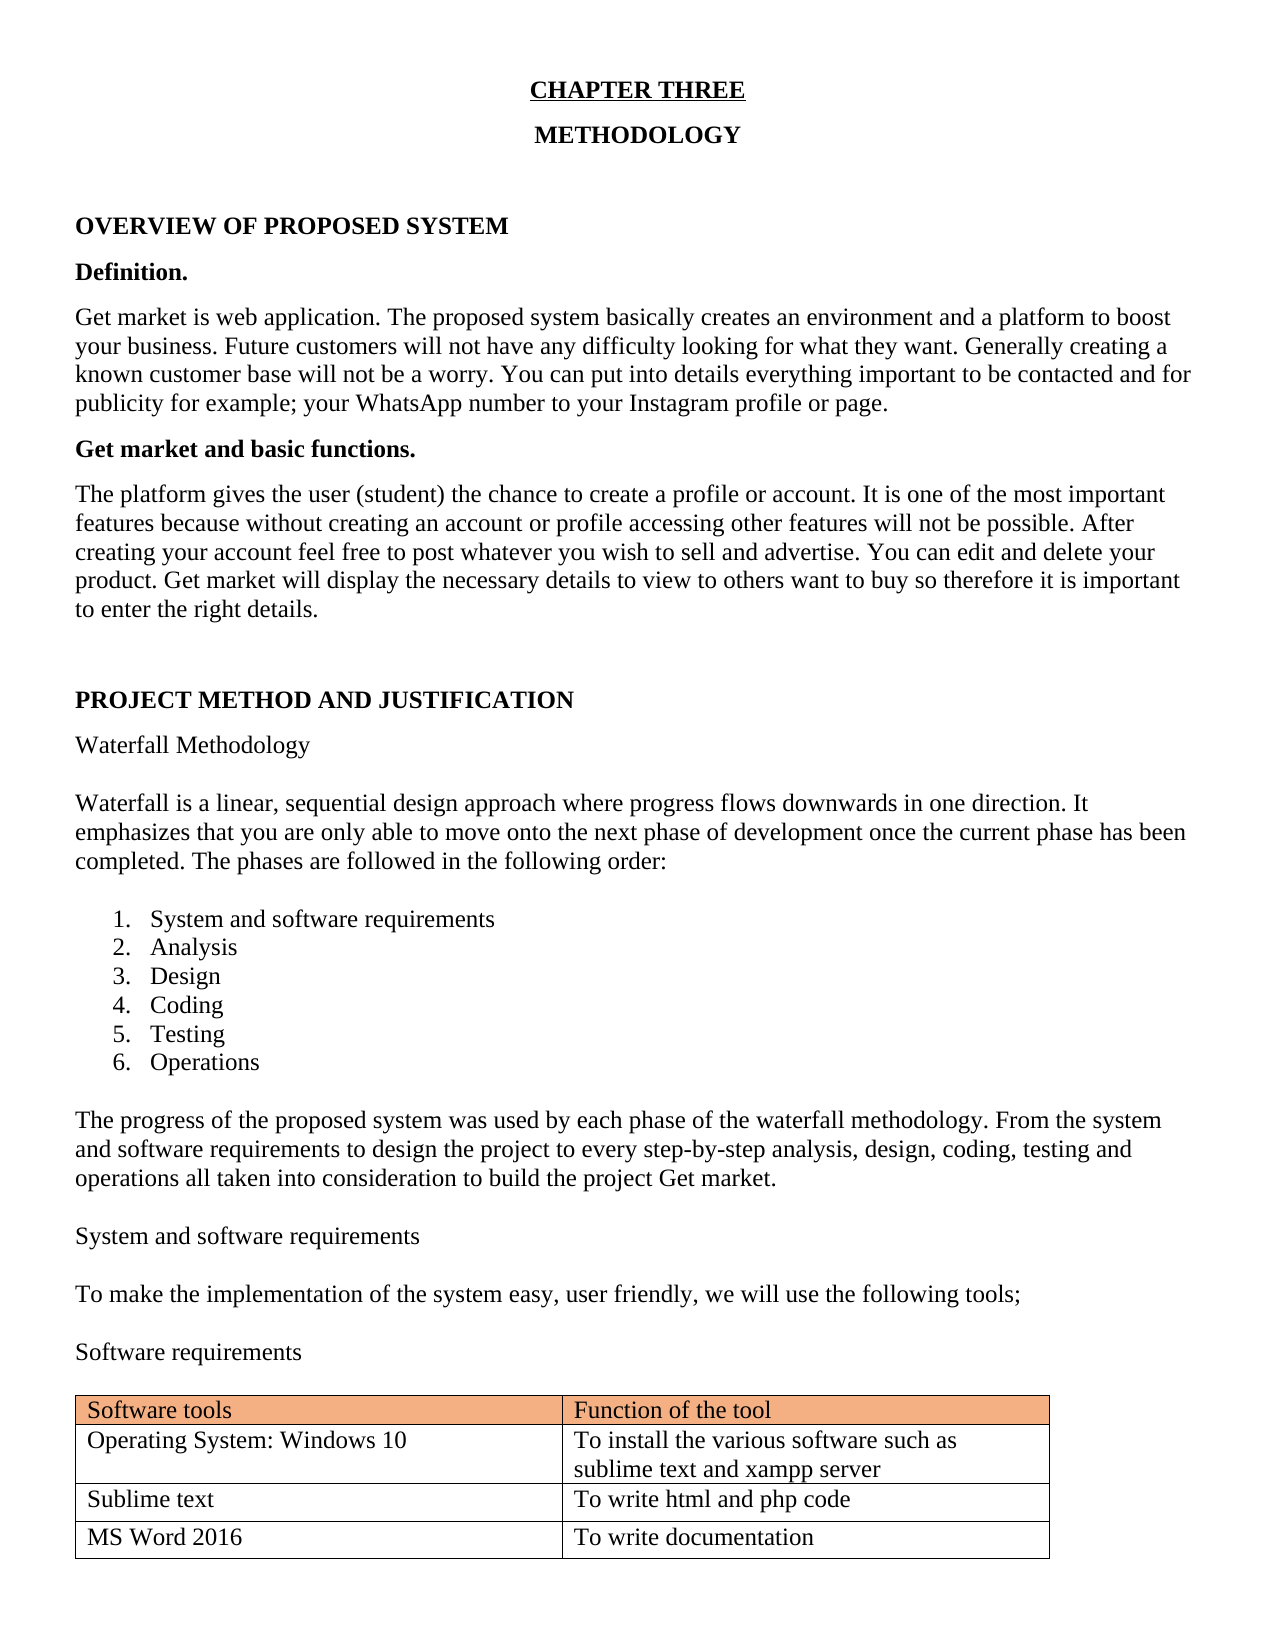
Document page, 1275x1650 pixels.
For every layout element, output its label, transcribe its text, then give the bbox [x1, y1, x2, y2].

list Design [112, 961, 1200, 990]
list Testing [112, 1019, 1200, 1047]
table_cell MS Word 2016 [76, 1522, 562, 1558]
list Analysis [112, 932, 1200, 961]
text Definition. [75, 257, 1200, 285]
table_cell To install the various software such as sublime text and xampp server [563, 1425, 1049, 1483]
list Operations [112, 1047, 1200, 1076]
list Coding [112, 990, 1200, 1019]
table_cell Operating System: Windows 10 [76, 1425, 562, 1483]
list System and software requirements [112, 904, 1200, 932]
text Software requirements [75, 1337, 1200, 1365]
table_header Function of the tool [563, 1396, 1049, 1424]
text OVERVIEW OF PROPOSED SYSTEM [75, 211, 1200, 240]
text METHODOLOGY [75, 120, 1200, 149]
table_header Software tools [76, 1396, 562, 1424]
text Get market and basic functions. [75, 434, 1200, 462]
text Waterfall Methodology [75, 730, 1200, 759]
text The progress of the proposed system was used by each phase of the waterfall methodology. From the system and software requirements to design the project to every step-by-step analysis, design, coding, testing and operations all taken into consideration to build the project Get market. [75, 1105, 1200, 1192]
text CHAPTER THREE [75, 75, 1200, 104]
table_cell To write html and php code [563, 1484, 1049, 1521]
text Get market is web application. The proposed system basically creates an environment and a platform to boost your business. Future customers will not have any difficulty looking for what they want. Generally creating a known customer base will not be a worry. You can put into details everything important to be contacted and for publicity for example; your WhatsApp number to your Instagram profile or page. [75, 302, 1200, 417]
text To make the implementation of the system easy, user friendly, we will use the following tools; [75, 1279, 1200, 1307]
text The platform gives the user (student) the chance to create a profile or account. It is one of the most important features because without creating an account or profile accessing other features will not be possible. After creating your account feel free to post whatever you wish to sell and advertise. You can edit and delete your product. Get market will display the necessary details to view to others want to buy so therefore it is important to enter the right details. [75, 479, 1200, 623]
table_cell To write documentation [563, 1522, 1049, 1558]
text System and software requirements [75, 1221, 1200, 1249]
text Waterfall is a linear, sequential design approach where progress flows downwards in one direction. It emphasizes that you are only able to move onto the next phase of development once the current phase has been completed. The phases are followed in the following order: [75, 788, 1200, 874]
table_cell Sublime text [76, 1484, 562, 1521]
text PROJECT METHOD AND JUSTIFICATION [75, 685, 1200, 714]
